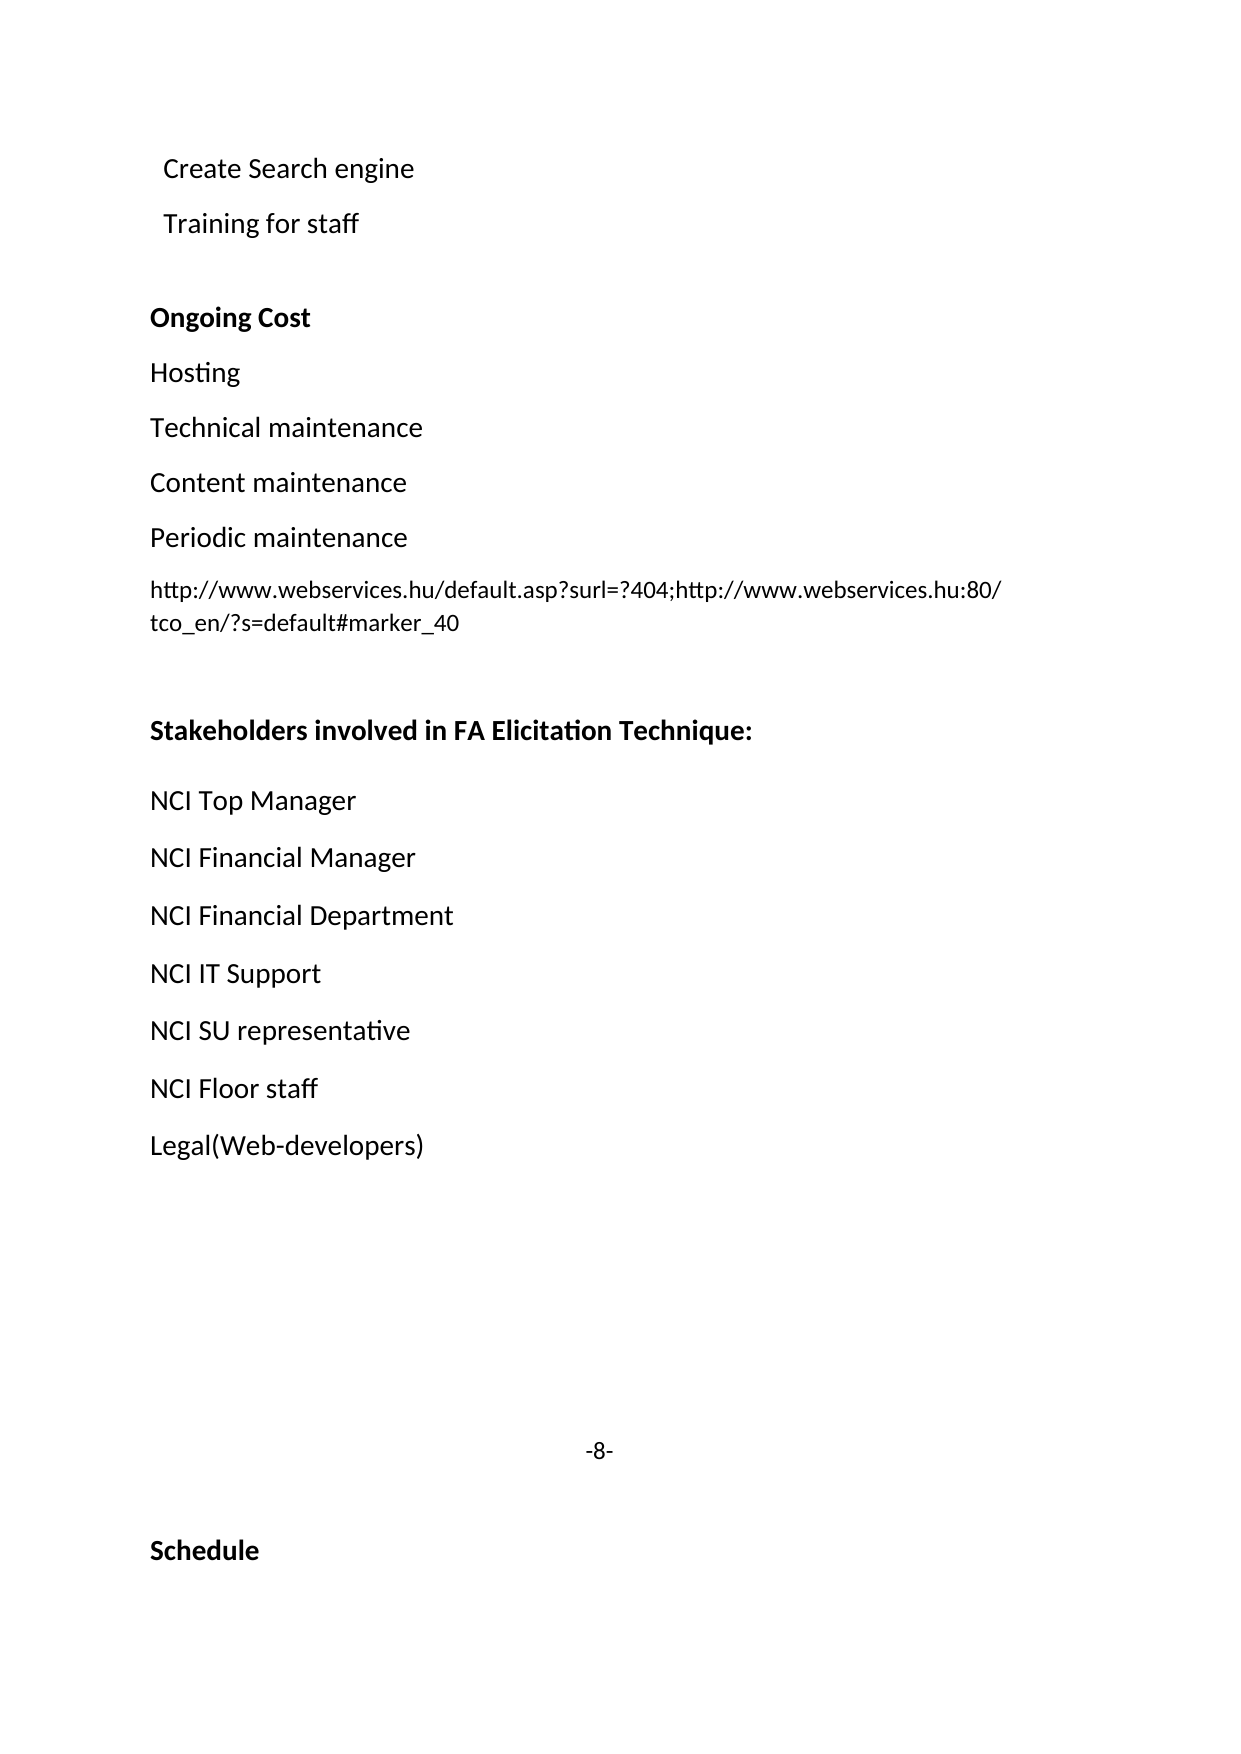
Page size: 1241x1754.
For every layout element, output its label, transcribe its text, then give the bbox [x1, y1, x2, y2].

text Schedule [150, 1532, 1090, 1567]
text NCI SU representative [150, 1012, 1090, 1048]
text NCI Financial Department [150, 897, 1090, 933]
text Stakeholders involved in FA Elicitation Technique: [150, 712, 1090, 747]
text NCI Floor staff [150, 1070, 1090, 1106]
text NCI IT Support [150, 955, 1090, 990]
text Periodic maintenance [150, 519, 1090, 555]
text -8- [150, 1435, 1090, 1466]
text Technical maintenance [150, 409, 1090, 444]
text Hosting [150, 354, 1090, 389]
text Training for staff [150, 205, 1090, 241]
text http://www.webservices.hu/default.asp?surl=?404;http://www.webservices.hu:80/tco_en/?s=default#marker_40 [150, 574, 1090, 638]
text NCI Financial Manager [150, 839, 1090, 875]
text Ongoing Cost [150, 260, 1090, 334]
text NCI Top Manager [150, 782, 1090, 817]
text Legal(Web-developers) [150, 1127, 1090, 1163]
text Create Search engine [150, 150, 1090, 186]
text Content maintenance [150, 464, 1090, 499]
